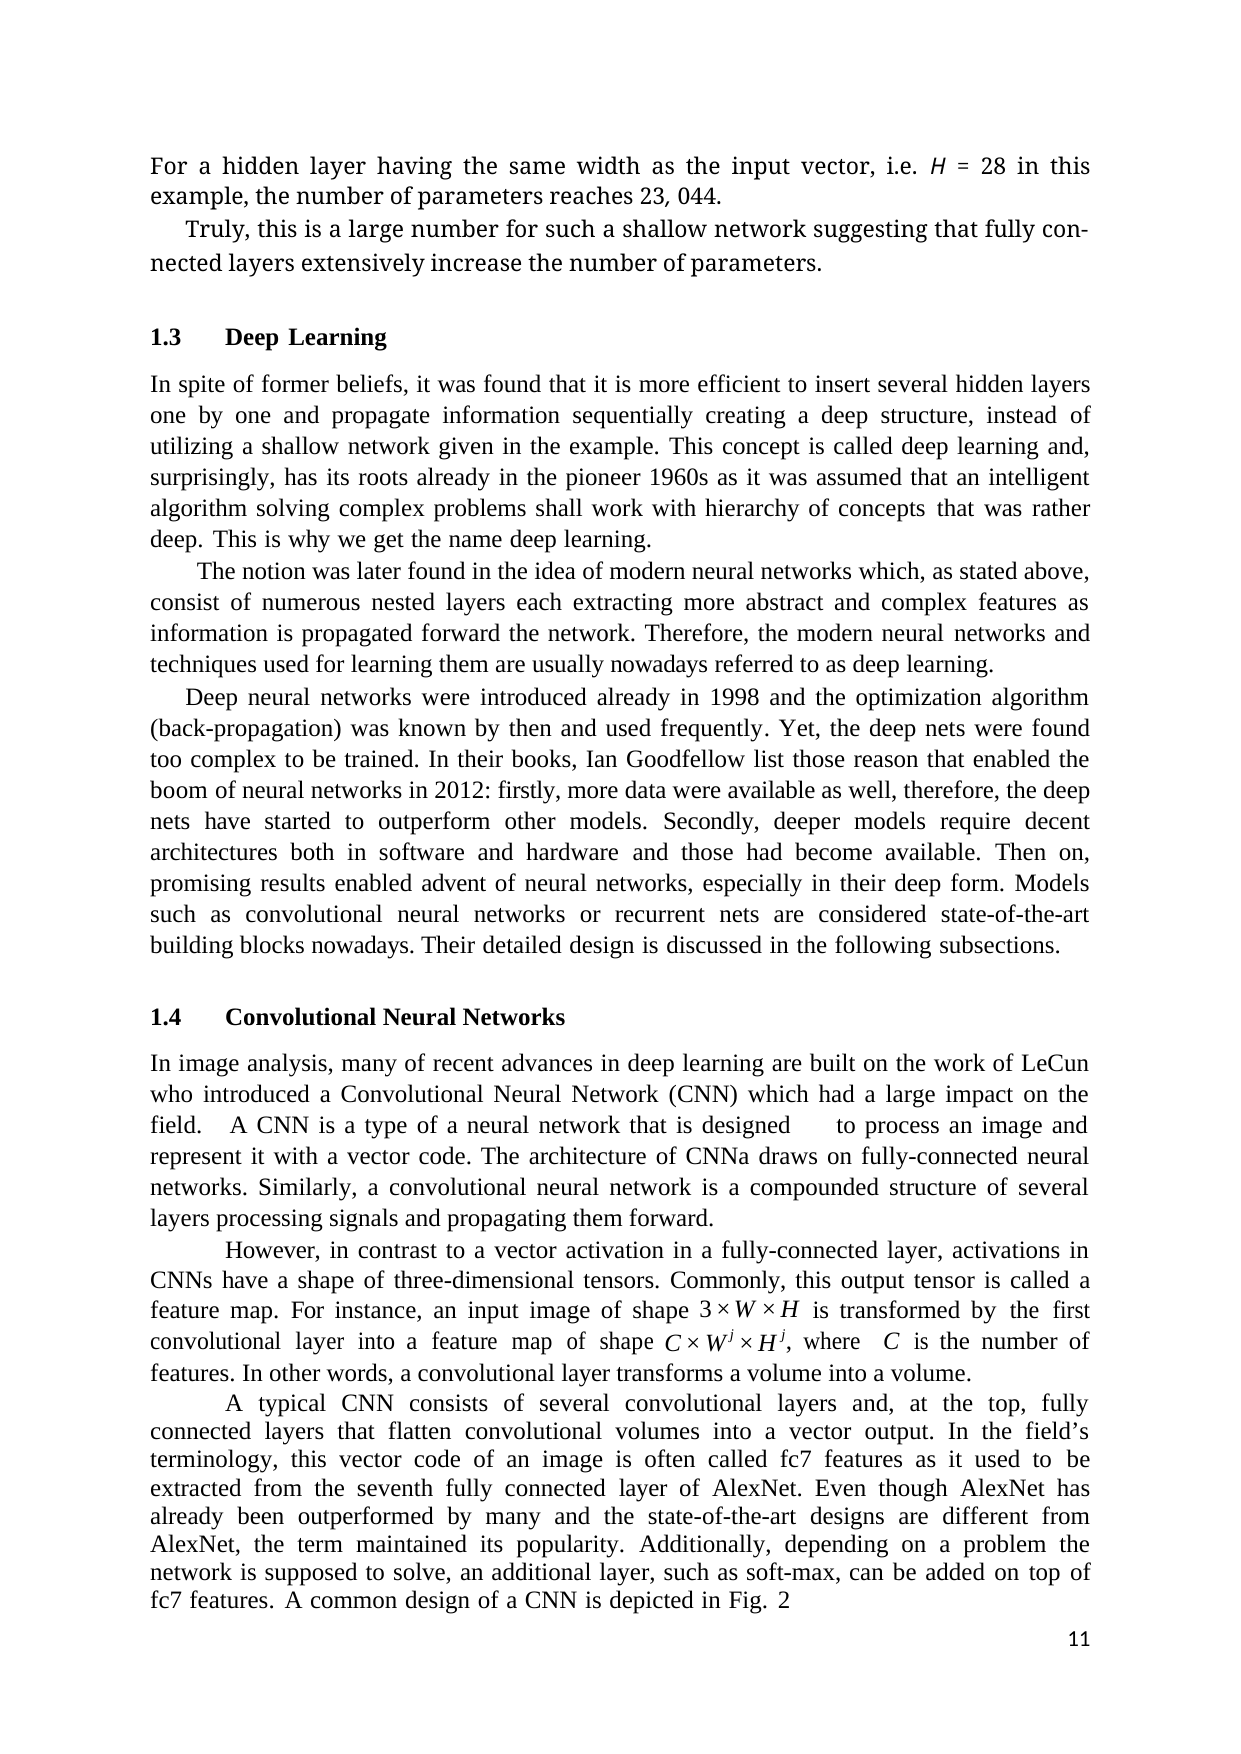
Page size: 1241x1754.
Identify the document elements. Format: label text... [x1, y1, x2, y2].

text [150, 150, 1090, 211]
subtitle 1.4 Convolutional Neural Networks [150, 1002, 1090, 1030]
text In spite of former beliefs, it was found that it is more efficient to insert several hidden layers one by one and propagate information sequentially creating a deep structure, instead of utilizing a shallow network given in the example. This concept is called deep learning and, surprisingly, has its roots already in the pioneer 1960s as it was assumed that an intelligent algorithm solving complex problems shall work with hierarchy of concepts that was rather deep. This is why we get the name deep learning. [150, 369, 1090, 553]
text Truly, this is a large number for such a shallow network suggesting that fully con- nected layers extensively increase the number of parameters. [150, 213, 1090, 278]
text A typical CNN consists of several convolutional layers and, at the top, fully connected layers that flatten convolutional volumes into a vector output. In the field’s terminology, this vector code of an image is often called fc7 features as it used to be extracted from the seventh fully connected layer of AlexNet. Even though AlexNet has already been outperformed by many and the state-of-the-art designs are different from AlexNet, the term maintained its popularity. Additionally, depending on a problem the network is supposed to solve, an additional layer, such as soft-max, can be added on top of fc7 features. A common design of a CNN is depicted in Fig. 2 [150, 1389, 1090, 1614]
text The notion was later found in the idea of modern neural networks which, as stated above, consist of numerous nested layers each extracting more abstract and complex features as information is propagated forward the network. Therefore, the modern neural networks and techniques used for learning them are usually nowadays referred to as deep learning. [150, 556, 1090, 678]
subtitle 1.3 Deep Learning [150, 322, 1090, 351]
text Deep neural networks were introduced already in 1998 and the optimization algorithm (back-propagation) was known by then and used frequently. Yet, the deep nets were found too complex to be trained. In their books, Ian Goodfellow list those reason that enabled the boom of neural networks in 2012: firstly, more data were available as well, therefore, the deep nets have started to outperform other models. Secondly, deeper models require decent architectures both in software and hardware and those had become available. Then on, promising results enabled advent of neural networks, especially in their deep form. Models such as convolutional neural networks or recurrent nets are considered state-of-the-art building blocks nowadays. Their detailed design is discussed in the following subsections. [150, 682, 1090, 959]
text However, in contrast to a vector activation in a fully-connected layer, activations in CNNs have a shape of three-dimensional tensors. Commonly, this output tensor is called a feature map. For instance, an input image of shape is transformed by the first convolutional layer into a feature map of shape , where C is the number of features. In other words, a convolutional layer transforms a volume into a volume. [150, 1235, 1090, 1387]
text In image analysis, many of recent advances in deep learning are built on the work of LeCun who introduced a Convolutional Neural Network (CNN) which had a large impact on the field. A CNN is a type of a neural network that is designed to process an image and represent it with a vector code. The architecture of CNNa draws on fully-connected neural networks. Similarly, a convolutional neural network is a compounded structure of several layers processing signals and propagating them forward. [150, 1048, 1090, 1232]
